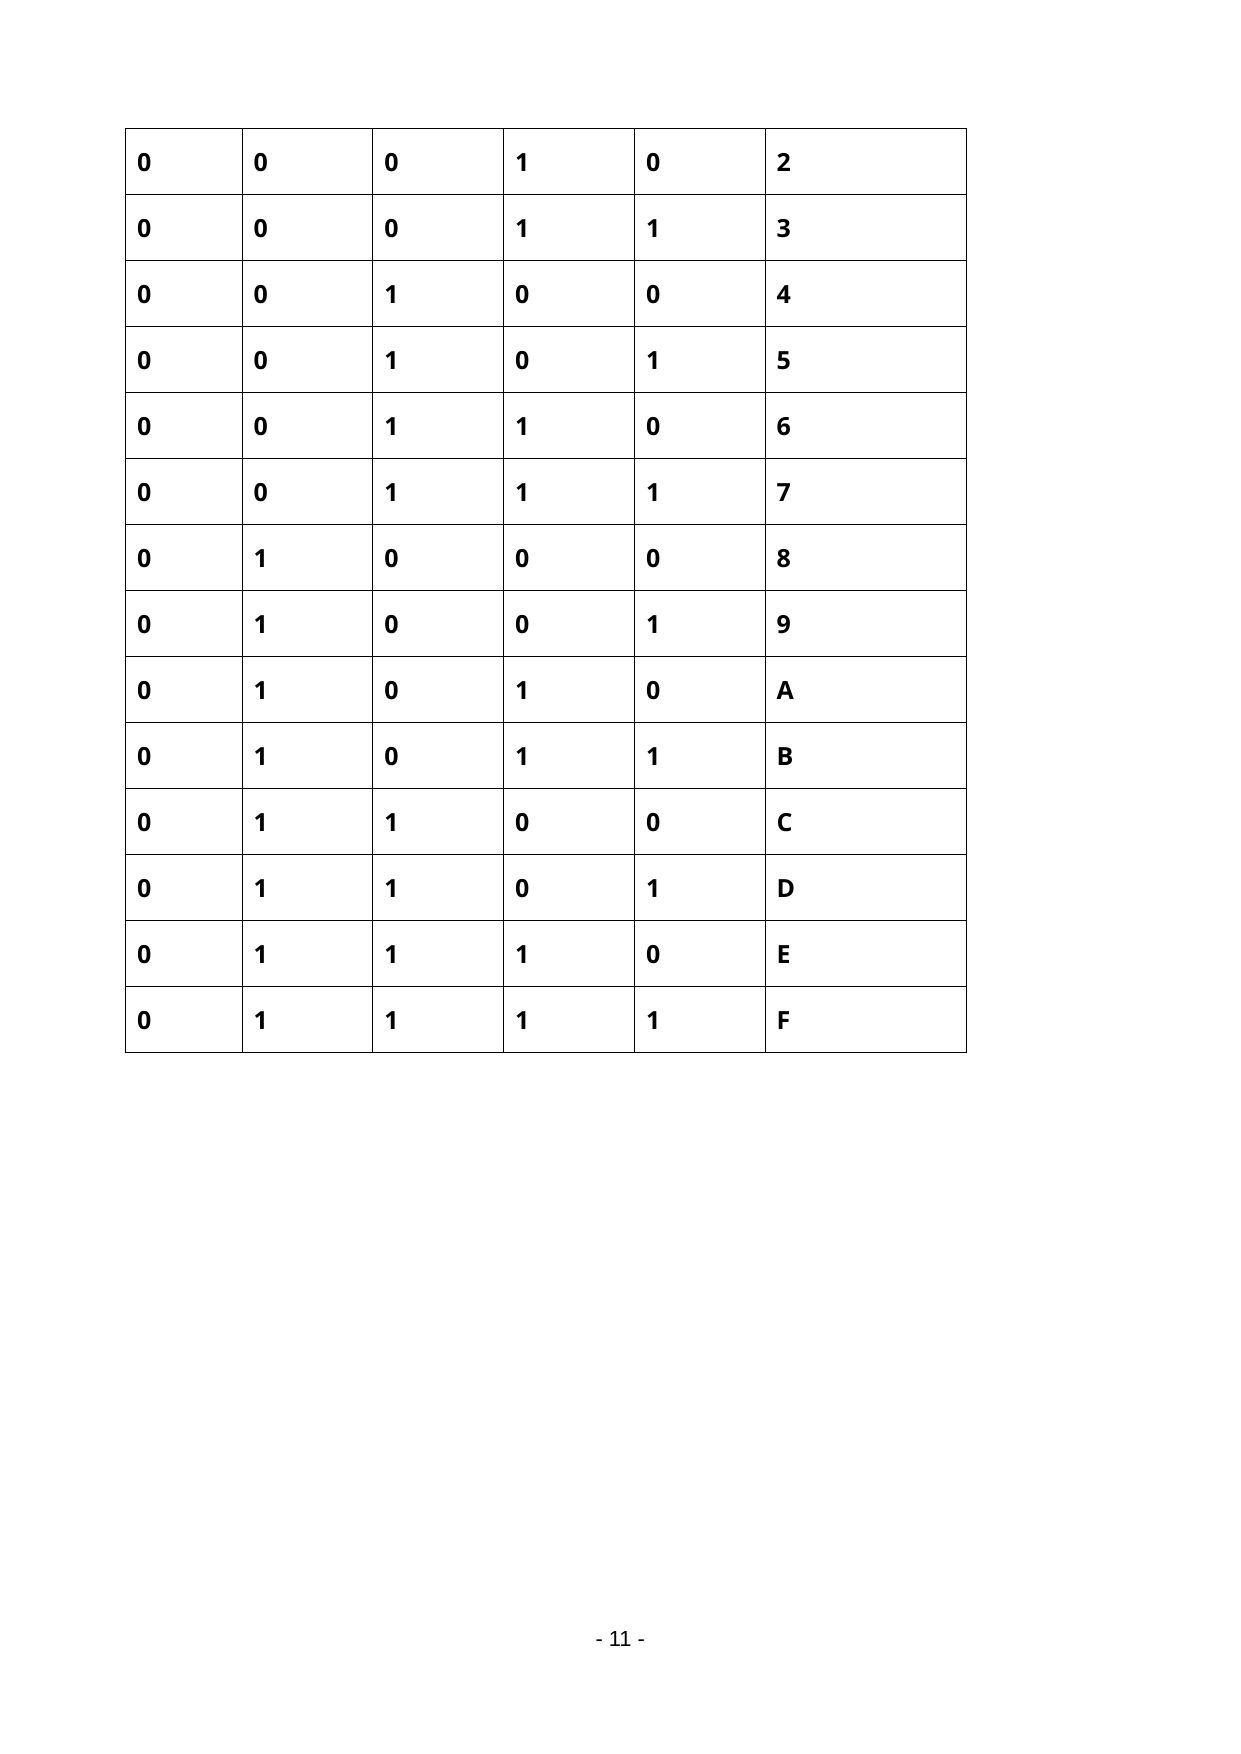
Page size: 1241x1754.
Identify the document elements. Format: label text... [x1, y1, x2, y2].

table_cell 1 [243, 591, 372, 656]
table_cell E [766, 921, 966, 986]
table_cell 3 [766, 195, 966, 260]
table_cell 0 [504, 591, 634, 656]
table_cell 0 [635, 921, 765, 986]
table_cell 6 [766, 393, 966, 458]
table_cell 1 [243, 657, 372, 722]
table_cell 1 [635, 591, 765, 656]
table_cell 1 [373, 261, 503, 326]
table_cell 0 [635, 261, 765, 326]
table_cell 0 [373, 657, 503, 722]
table_cell 1 [373, 459, 503, 524]
table_cell 0 [243, 129, 372, 194]
table_cell 0 [126, 987, 242, 1052]
table_cell 1 [635, 855, 765, 920]
table_cell 1 [243, 855, 372, 920]
table_cell 1 [504, 921, 634, 986]
table_cell 0 [243, 393, 372, 458]
table_cell 0 [243, 459, 372, 524]
table_cell 1 [635, 195, 765, 260]
table_cell 0 [126, 393, 242, 458]
table_cell 0 [243, 261, 372, 326]
table_cell 0 [126, 921, 242, 986]
table_cell 0 [126, 195, 242, 260]
table_cell 0 [373, 591, 503, 656]
table_cell 1 [635, 459, 765, 524]
table_cell 9 [766, 591, 966, 656]
table_cell 1 [504, 459, 634, 524]
table_cell 0 [635, 657, 765, 722]
table_cell 0 [126, 591, 242, 656]
table_cell 0 [373, 525, 503, 590]
table_cell 0 [504, 855, 634, 920]
table_cell 1 [243, 987, 372, 1052]
table_cell 0 [635, 789, 765, 854]
table_cell 1 [504, 987, 634, 1052]
table_cell 1 [373, 921, 503, 986]
table_cell 1 [635, 987, 765, 1052]
table_cell 1 [373, 987, 503, 1052]
table_cell 0 [635, 393, 765, 458]
table_cell 1 [373, 393, 503, 458]
table_cell 0 [126, 129, 242, 194]
table_cell 0 [373, 723, 503, 788]
table_cell 1 [243, 921, 372, 986]
table_cell 4 [766, 261, 966, 326]
table_cell 0 [126, 723, 242, 788]
table_cell 0 [126, 459, 242, 524]
table_cell 0 [126, 855, 242, 920]
table_cell 0 [504, 789, 634, 854]
table_cell 2 [766, 129, 966, 194]
table_cell D [766, 855, 966, 920]
table_cell 5 [766, 327, 966, 392]
table_cell 0 [126, 525, 242, 590]
table_cell B [766, 723, 966, 788]
table_cell 1 [635, 327, 765, 392]
table_cell C [766, 789, 966, 854]
table_cell 1 [243, 525, 372, 590]
table_cell 0 [373, 195, 503, 260]
table_cell 1 [635, 723, 765, 788]
table_cell 1 [243, 723, 372, 788]
table_cell 0 [373, 129, 503, 194]
table_cell 0 [126, 789, 242, 854]
table_cell A [766, 657, 966, 722]
table_cell 1 [504, 393, 634, 458]
table_cell 0 [635, 525, 765, 590]
table_cell 0 [504, 327, 634, 392]
table_cell 0 [635, 129, 765, 194]
table_cell 1 [373, 789, 503, 854]
table_cell 1 [243, 789, 372, 854]
table_cell 1 [504, 657, 634, 722]
table_cell 8 [766, 525, 966, 590]
table_cell 0 [126, 327, 242, 392]
table_cell 1 [373, 327, 503, 392]
table_cell 0 [504, 261, 634, 326]
table_cell 1 [504, 129, 634, 194]
table_cell 0 [243, 327, 372, 392]
table_cell 0 [243, 195, 372, 260]
table_cell 0 [126, 261, 242, 326]
table_cell 7 [766, 459, 966, 524]
table_cell 0 [126, 657, 242, 722]
table_cell 1 [373, 855, 503, 920]
table_cell 1 [504, 723, 634, 788]
table_cell 0 [504, 525, 634, 590]
table_cell F [766, 987, 966, 1052]
table_cell 1 [504, 195, 634, 260]
